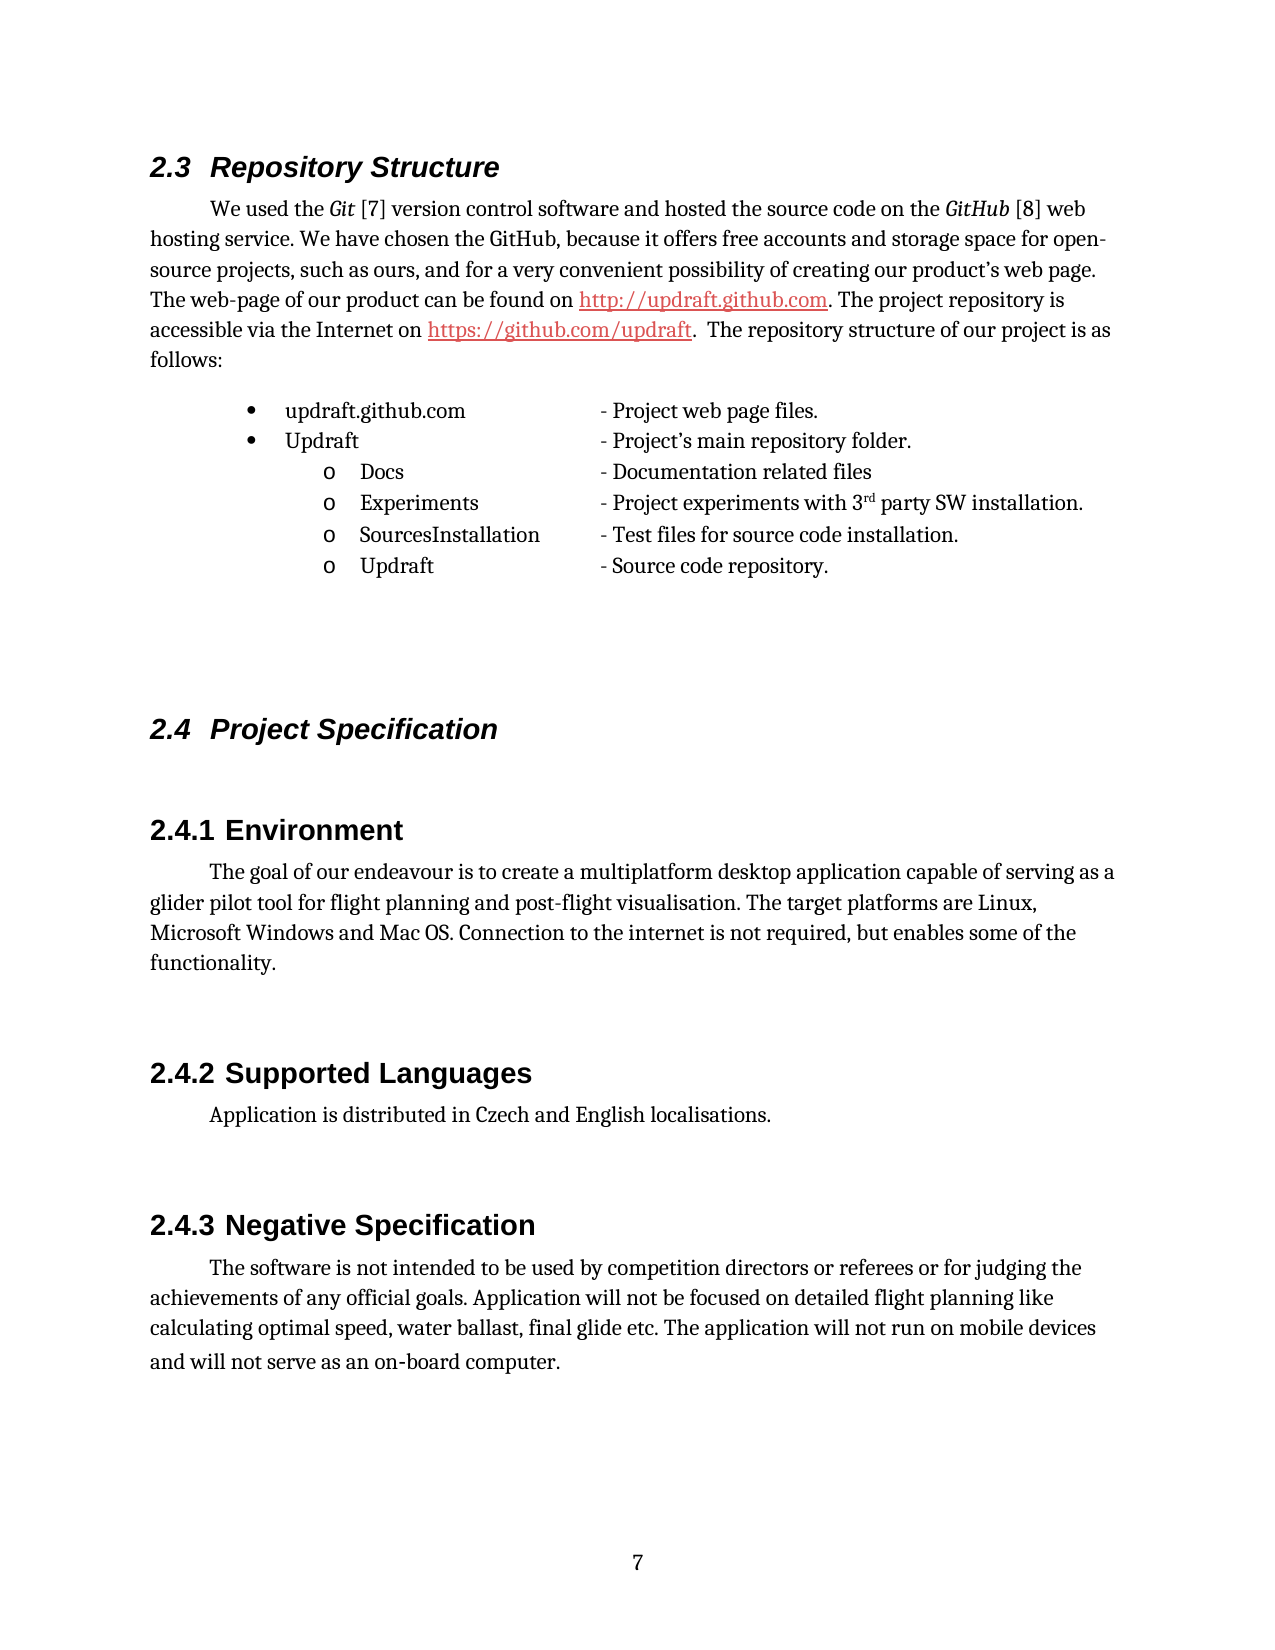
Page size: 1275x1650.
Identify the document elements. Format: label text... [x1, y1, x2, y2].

text The goal of our endeavour is to create a multiplatform desktop application capable of serving as a glider pilot tool for flight planning and post-flight visualisation. The target platforms are Linux, Microsoft Windows and Mac OS. Connection to the internet is not required, but enables some of the functionality. [150, 859, 1125, 976]
list SourcesInstallation - Test files for source code installation. [322, 522, 1125, 549]
subtitle Supported Languages [150, 1056, 1125, 1089]
list Updraft - Project’s main repository folder. [247, 428, 1125, 455]
list updraft.github.com - Project web page files. [247, 398, 1125, 424]
text We used the Git version control software and hosted the source code on the GitHub web hosting service. We have chosen the GitHub, because it offers free accounts and storage space for open-source projects, such as ours, and for a very convenient possibility of creating our product’s web page. The web-page of our product can be found on http://updraft.github.com. The project repository is accessible via the Internet on https://github.com/updraft. The repository structure of our project is as follows: [150, 196, 1125, 373]
list Updraft - Source code repository. [322, 553, 1125, 581]
subtitle Project Specification [150, 712, 1125, 745]
subtitle Repository Structure [150, 150, 1125, 183]
list Experiments - Project experiments with 3rd party SW installation. [322, 490, 1125, 518]
subtitle Environment [150, 813, 1125, 847]
text The software is not intended to be used by competition directors or referees or for judging the achievements of any official goals. Application will not be focused on detailed flight planning like calculating optimal speed, water ballast, final glide etc. The application will not run on mobile devices and will not serve as an on‑board computer. [150, 1254, 1125, 1376]
subtitle Negative Specification [150, 1208, 1125, 1242]
list Docs - Documentation related files [322, 458, 1125, 486]
text Application is distributed in Czech and English localisations. [150, 1102, 1125, 1128]
